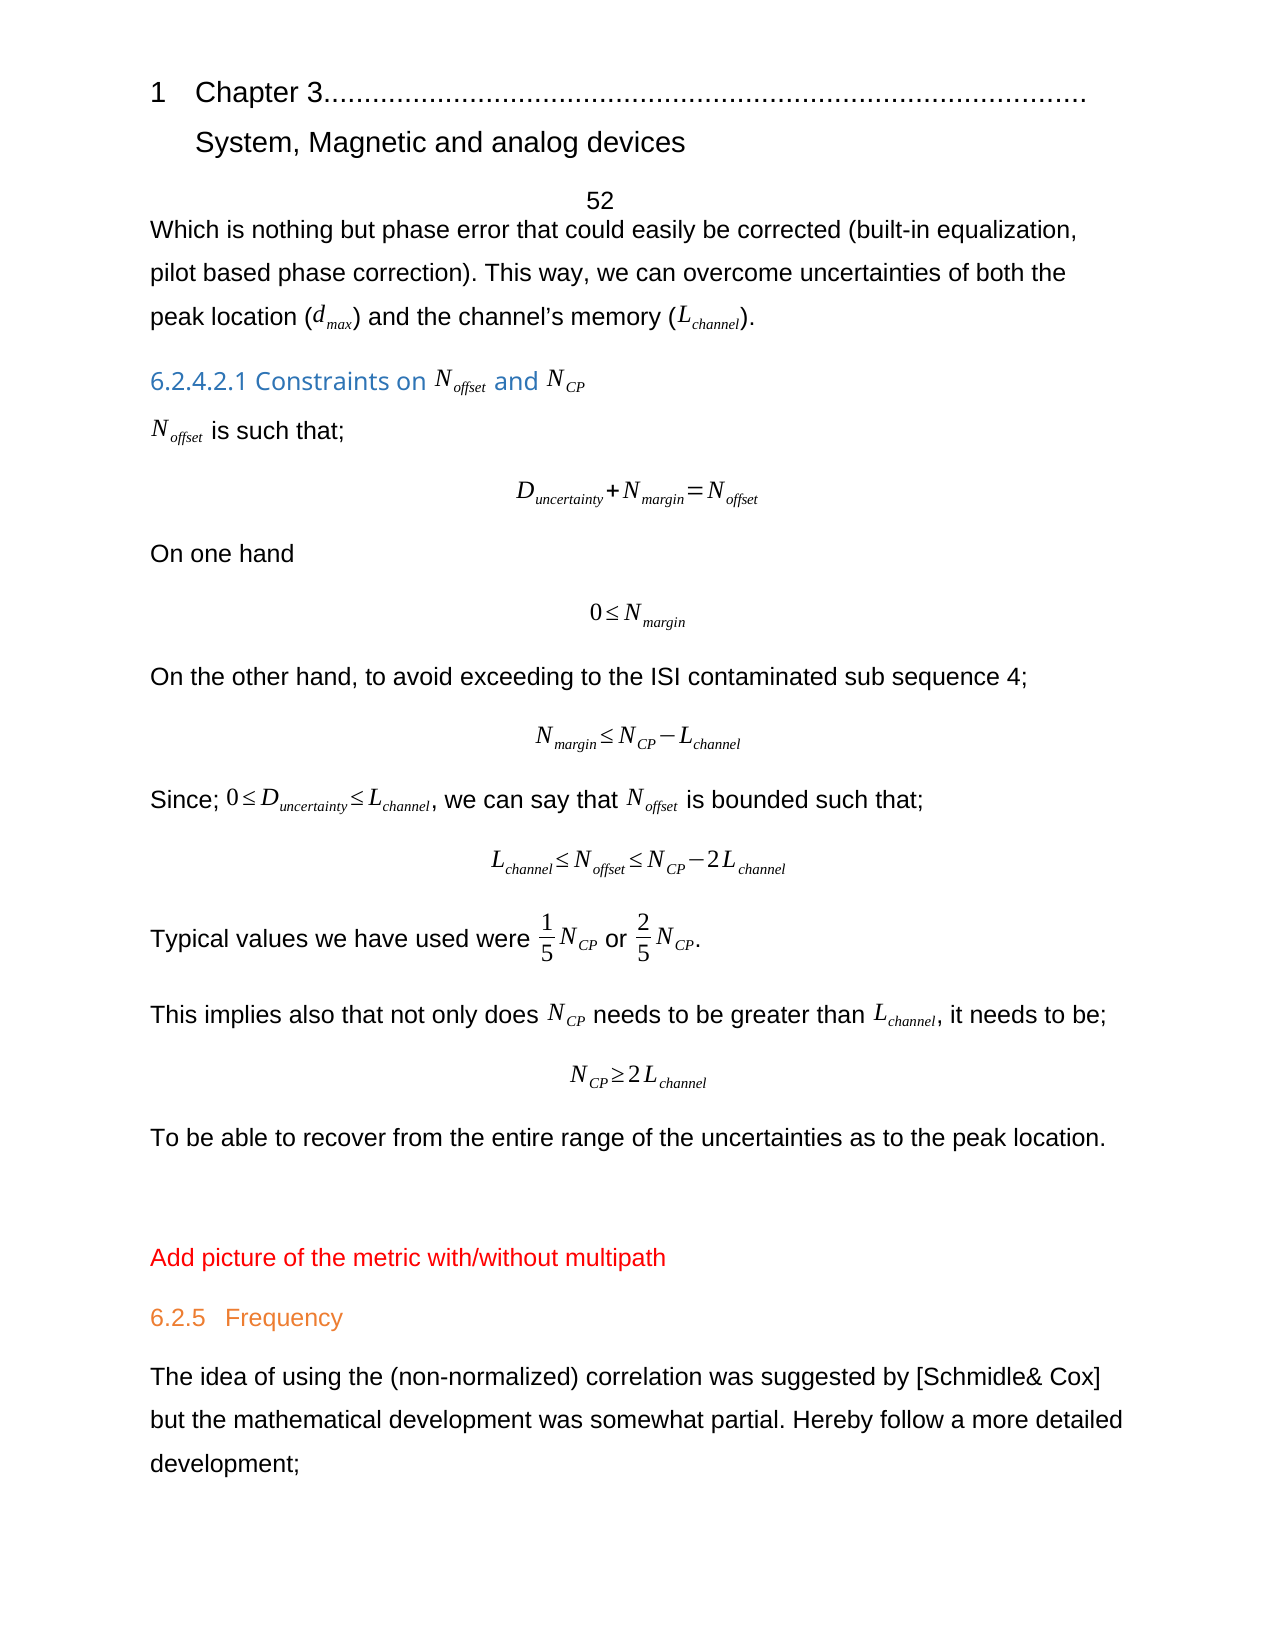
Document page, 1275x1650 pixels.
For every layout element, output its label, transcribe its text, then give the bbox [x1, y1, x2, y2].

text Since; , we can say that is bounded such that; [150, 784, 1125, 815]
subtitle Constraints on and [150, 363, 1125, 397]
text The idea of using the (non-normalized) correlation was suggested by [Schmidle& Cox] but the mathematical development was somewhat partial. Hereby follow a more detailed development; [150, 1362, 1125, 1477]
text Typical values we have used were or . [150, 908, 1125, 967]
text On the other hand, to avoid exceeding to the ISI contaminated sub sequence 4; [150, 661, 1125, 690]
text This implies also that not only does needs to be greater than , it needs to be; [150, 998, 1125, 1030]
text Which is nothing but phase error that could easily be corrected (built-in equalization, pilot based phase correction). This way, we can overcome uncertainties of both the peak location () and the channel’s memory (). [150, 215, 1125, 332]
text is such that; [150, 414, 1125, 446]
text On one hand [150, 539, 1125, 568]
subtitle Frequency [150, 1303, 1125, 1331]
text To be able to recover from the entire range of the uncertainties as to the peak location. [150, 1123, 1125, 1152]
text Add picture of the metric with/without multipath [150, 1243, 1125, 1272]
